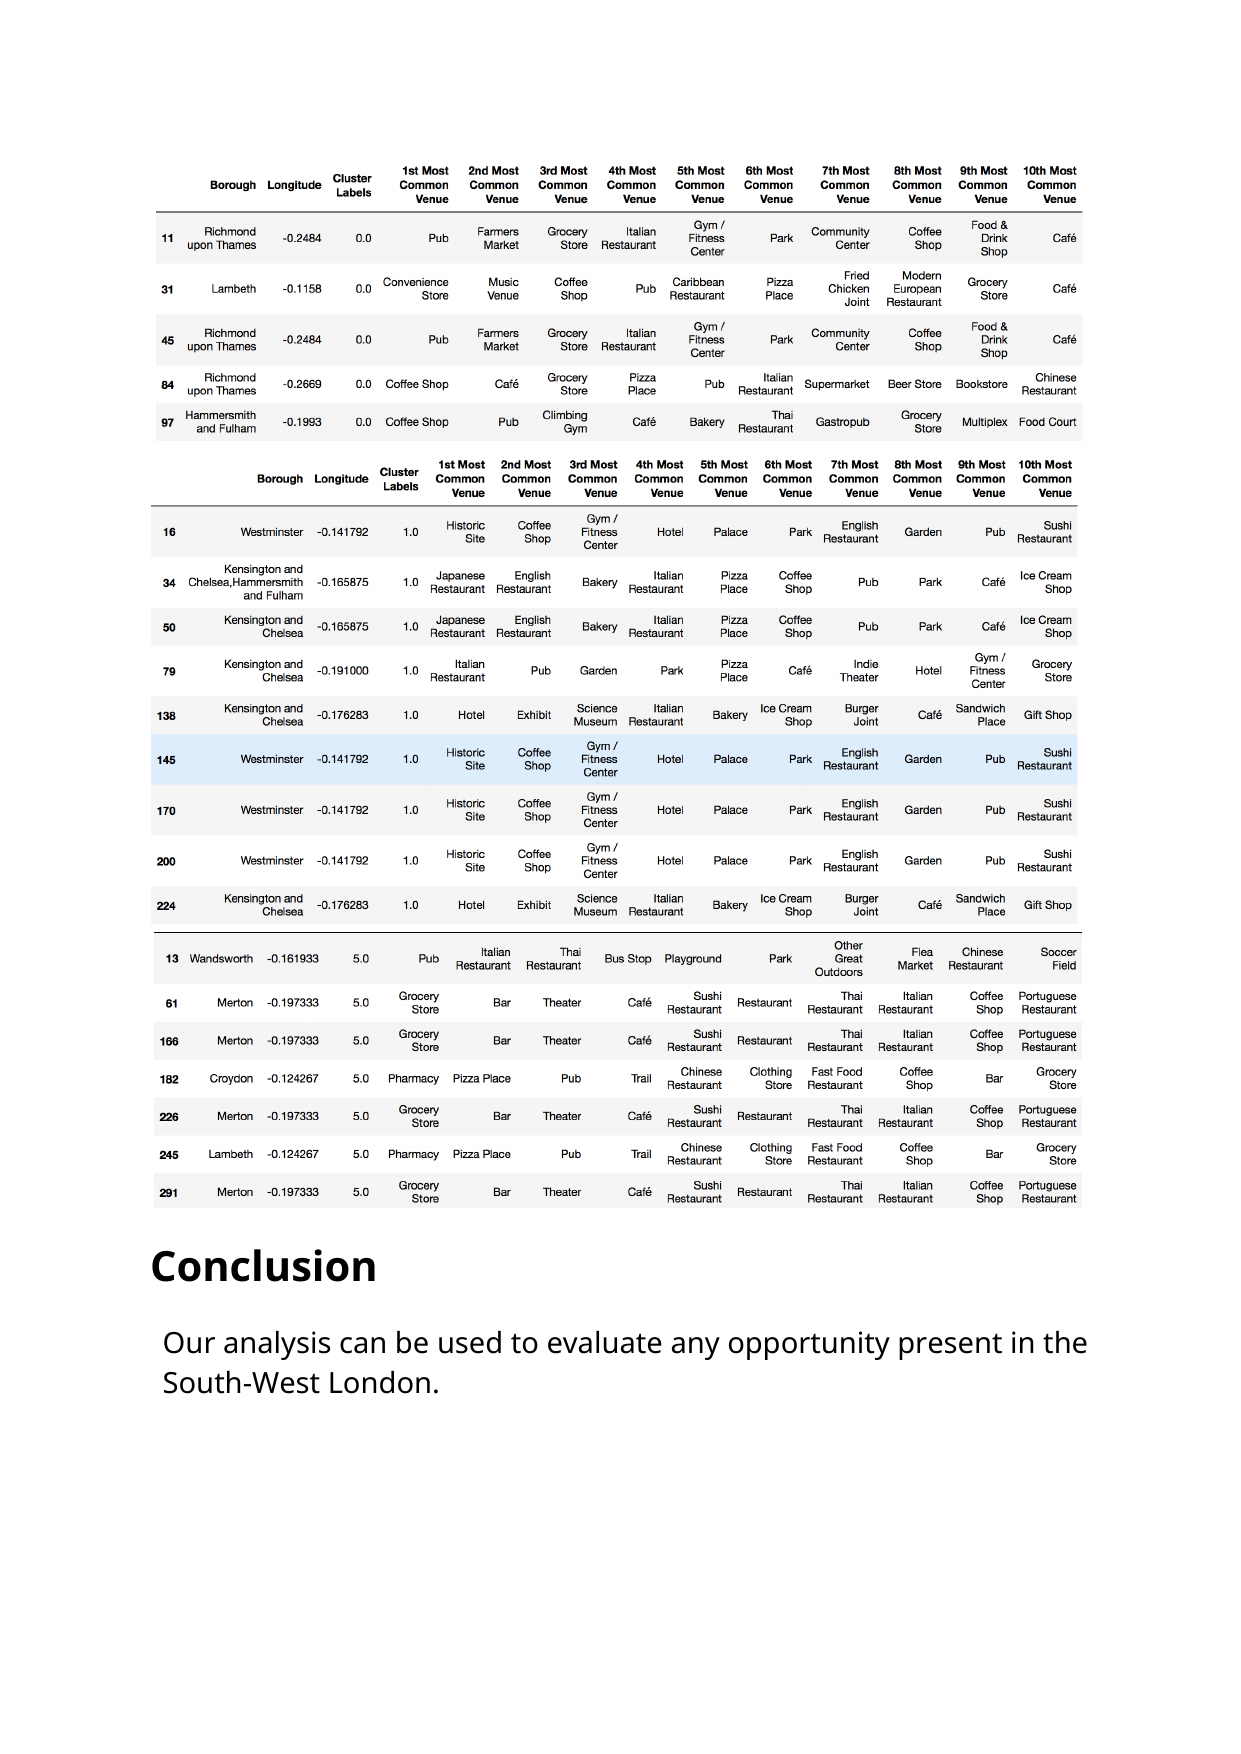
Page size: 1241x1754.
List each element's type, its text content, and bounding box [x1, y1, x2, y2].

picture [150, 150, 1090, 1208]
text Our analysis can be used to evaluate any opportunity present in the South-West London. [162, 1323, 1090, 1402]
text Conclusion [150, 1237, 1090, 1293]
